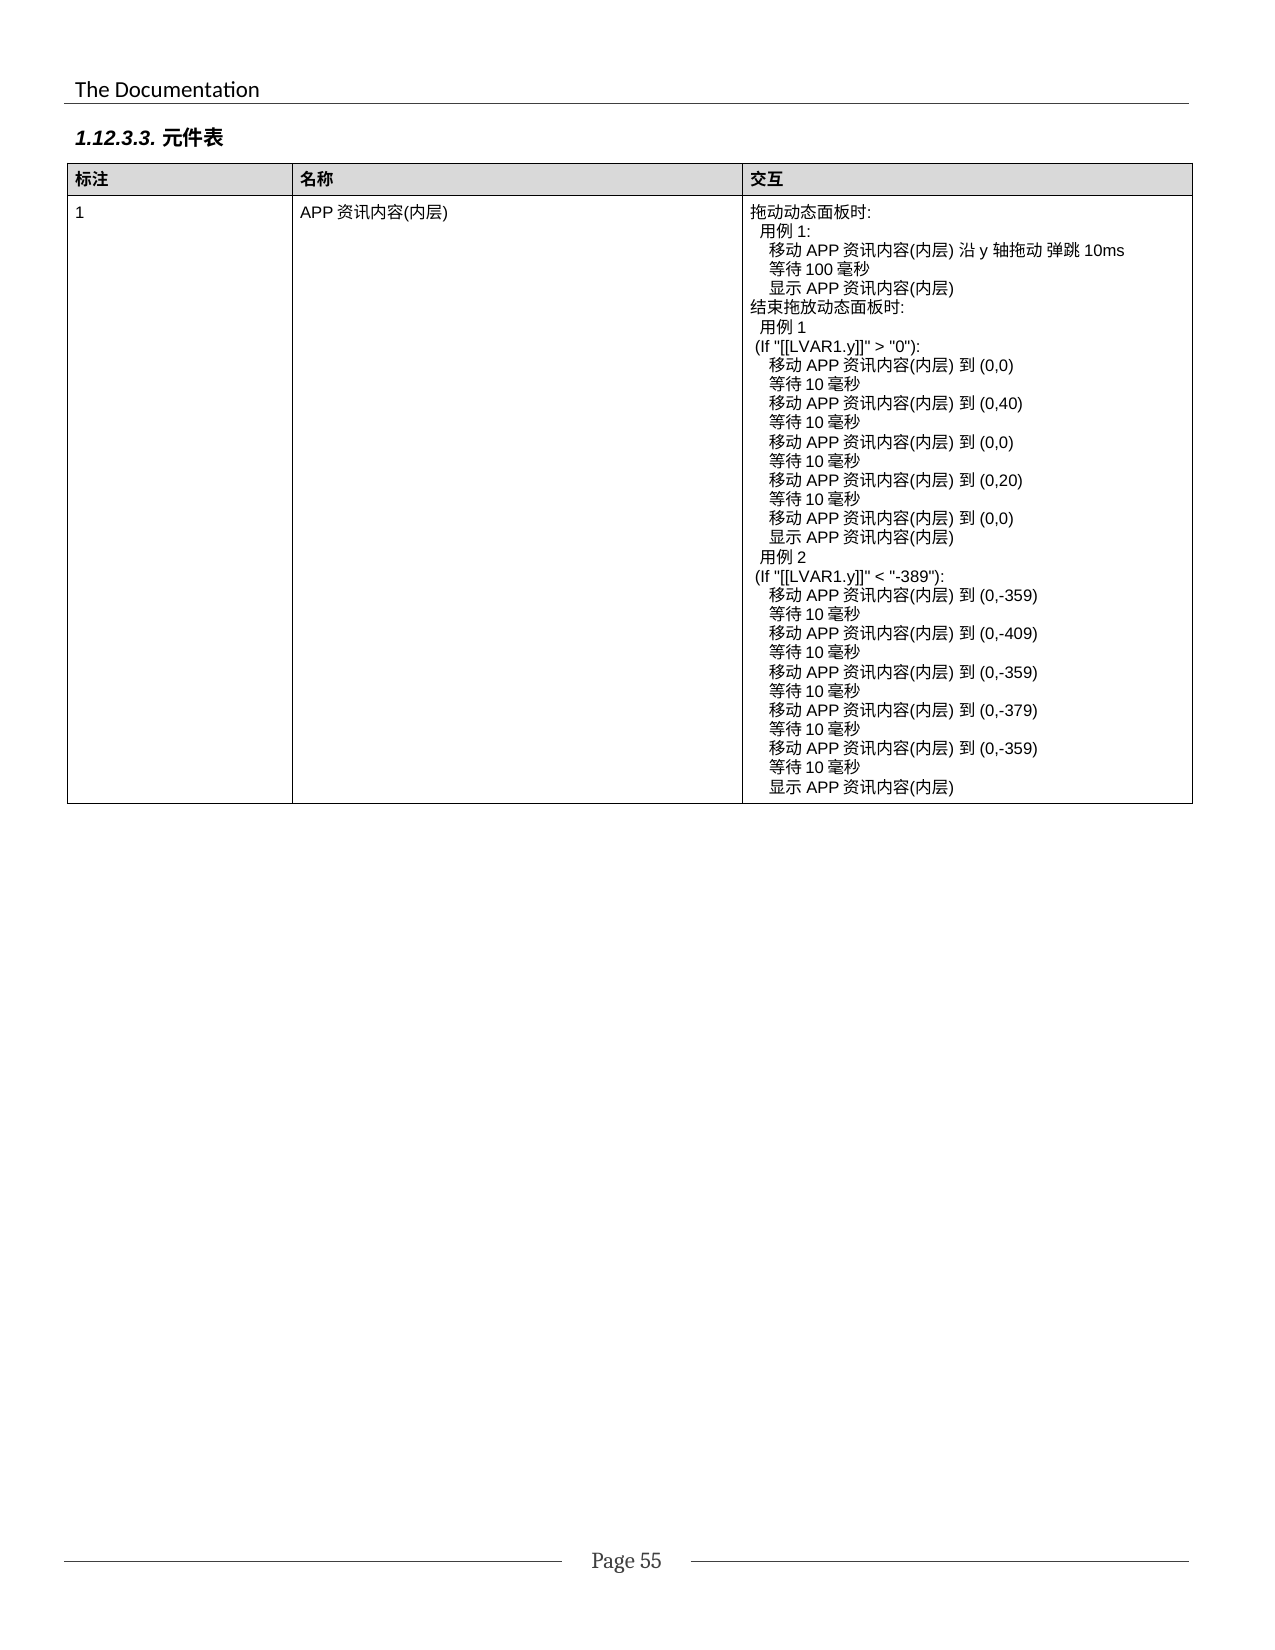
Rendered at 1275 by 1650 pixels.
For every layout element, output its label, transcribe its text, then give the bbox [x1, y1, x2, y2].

table_header 名称 [293, 164, 742, 195]
table_header 交互 [743, 164, 1192, 195]
table_cell APP资讯内容(内层) [293, 196, 742, 803]
table_cell 1 [68, 196, 292, 803]
table_header 标注 [68, 164, 292, 195]
subtitle 元件表 [75, 126, 1200, 150]
table_cell 拖动动态面板时: 用例 1: 移动 APP资讯内容(内层) 沿 y 轴拖动 弹跳 10ms 等待100毫秒 显示 APP资讯内容(内层) 结束拖放动态面板时: 用例 1 (If "[[LVAR1.y]]" > "0"): 移动 APP资讯内容(内层) 到 (0,0) 等待10毫秒 移动 APP资讯内容(内层) 到 (0,40) 等待10毫秒 移动 APP资讯内容(内层) 到 (0,0) 等待10毫秒 移动 APP资讯内容(内层) 到 (0,20) 等待10毫秒 移动 APP资讯内容(内层) 到 (0,0) 显示 APP资讯内容(内层) 用例 2 (If "[[LVAR1.y]]" < "-389"): 移动 APP资讯内容(内层) 到 (0,-359) 等待10毫秒 移动 APP资讯内容(内层) 到 (0,-409) 等待10毫秒 移动 APP资讯内容(内层) 到 (0,-359) 等待10毫秒 移动 APP资讯内容(内层) 到 (0,-379) 等待10毫秒 移动 APP资讯内容(内层) 到 (0,-359) 等待10毫秒 显示 APP资讯内容(内层) [743, 196, 1192, 803]
